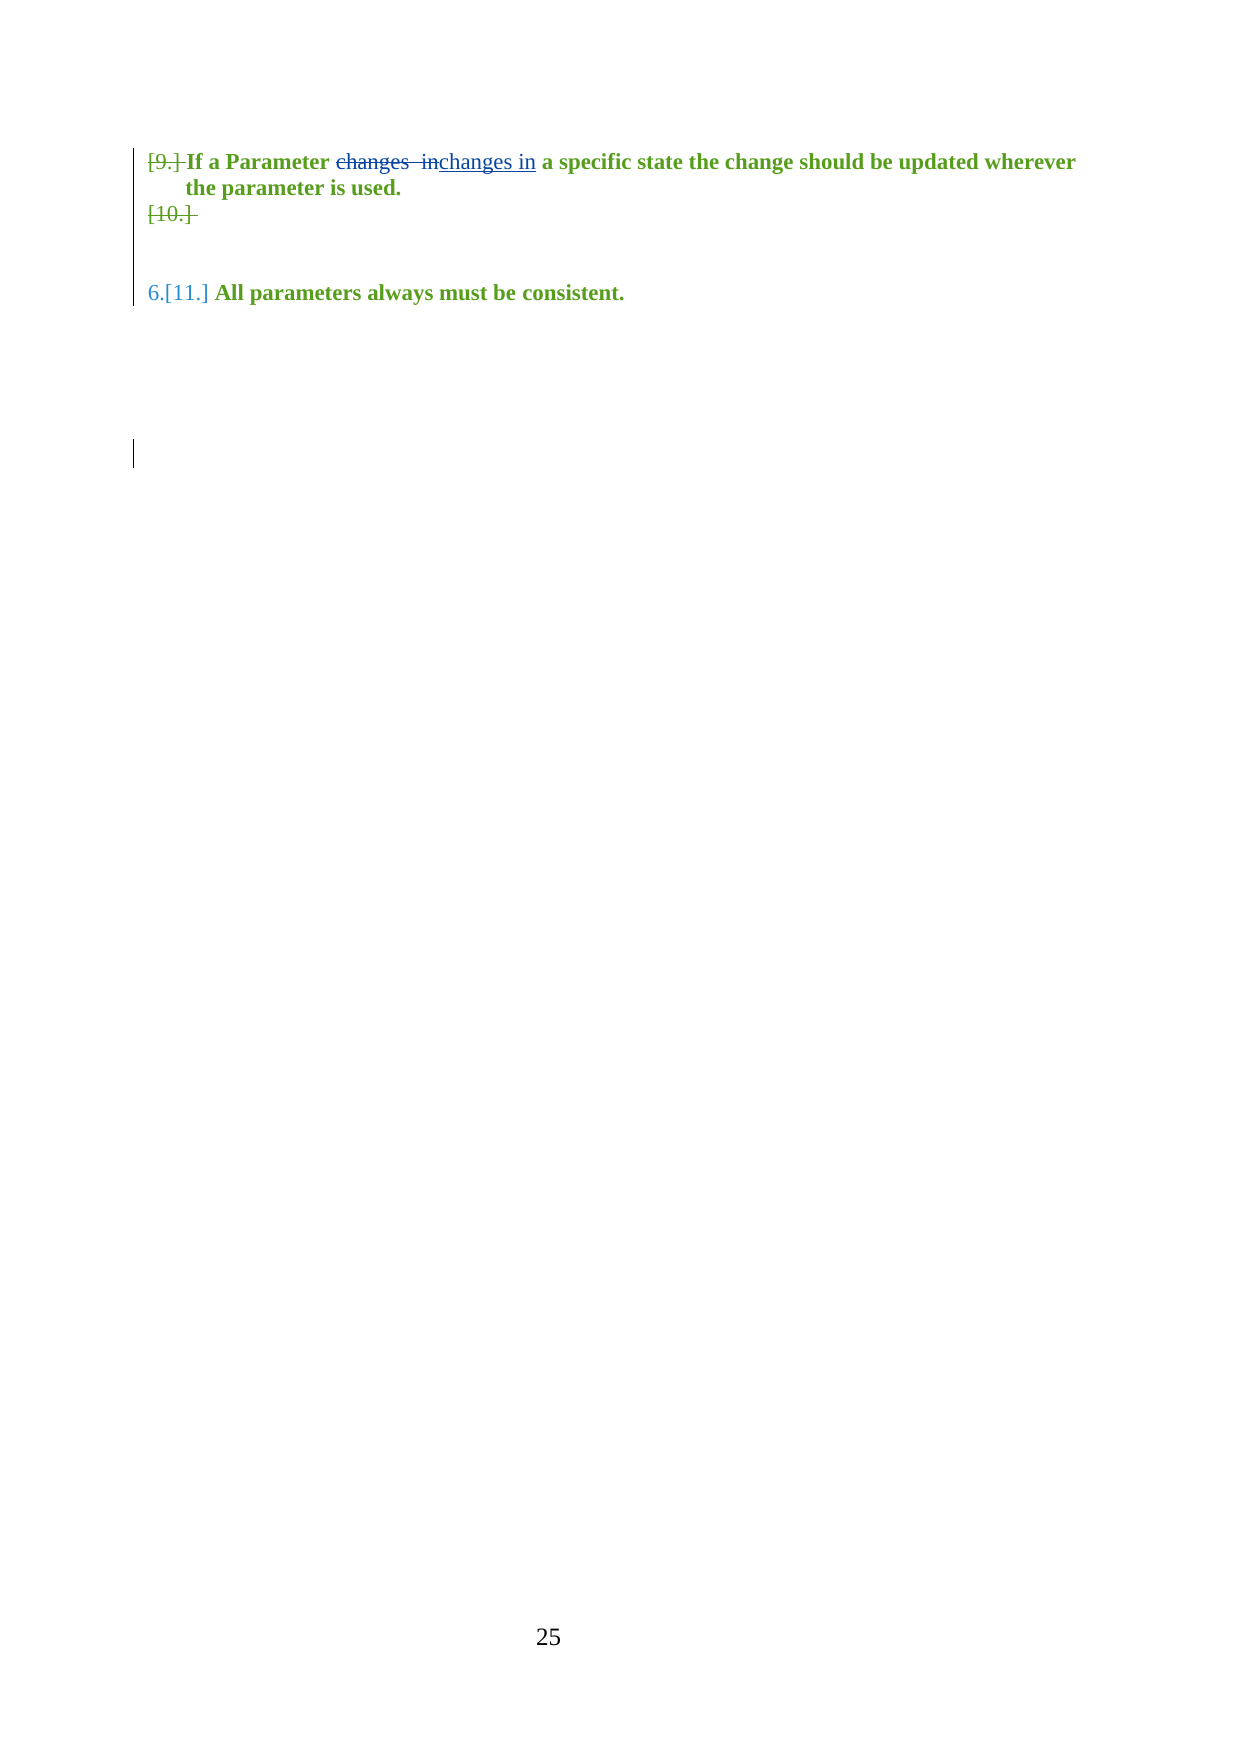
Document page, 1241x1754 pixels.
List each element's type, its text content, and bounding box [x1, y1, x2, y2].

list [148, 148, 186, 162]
list If a Parameter a specific state the change should be updated wherever the parameter is used. [402, 148, 1092, 200]
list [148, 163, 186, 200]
list All parameters always must be consistent. [148, 279, 1092, 306]
